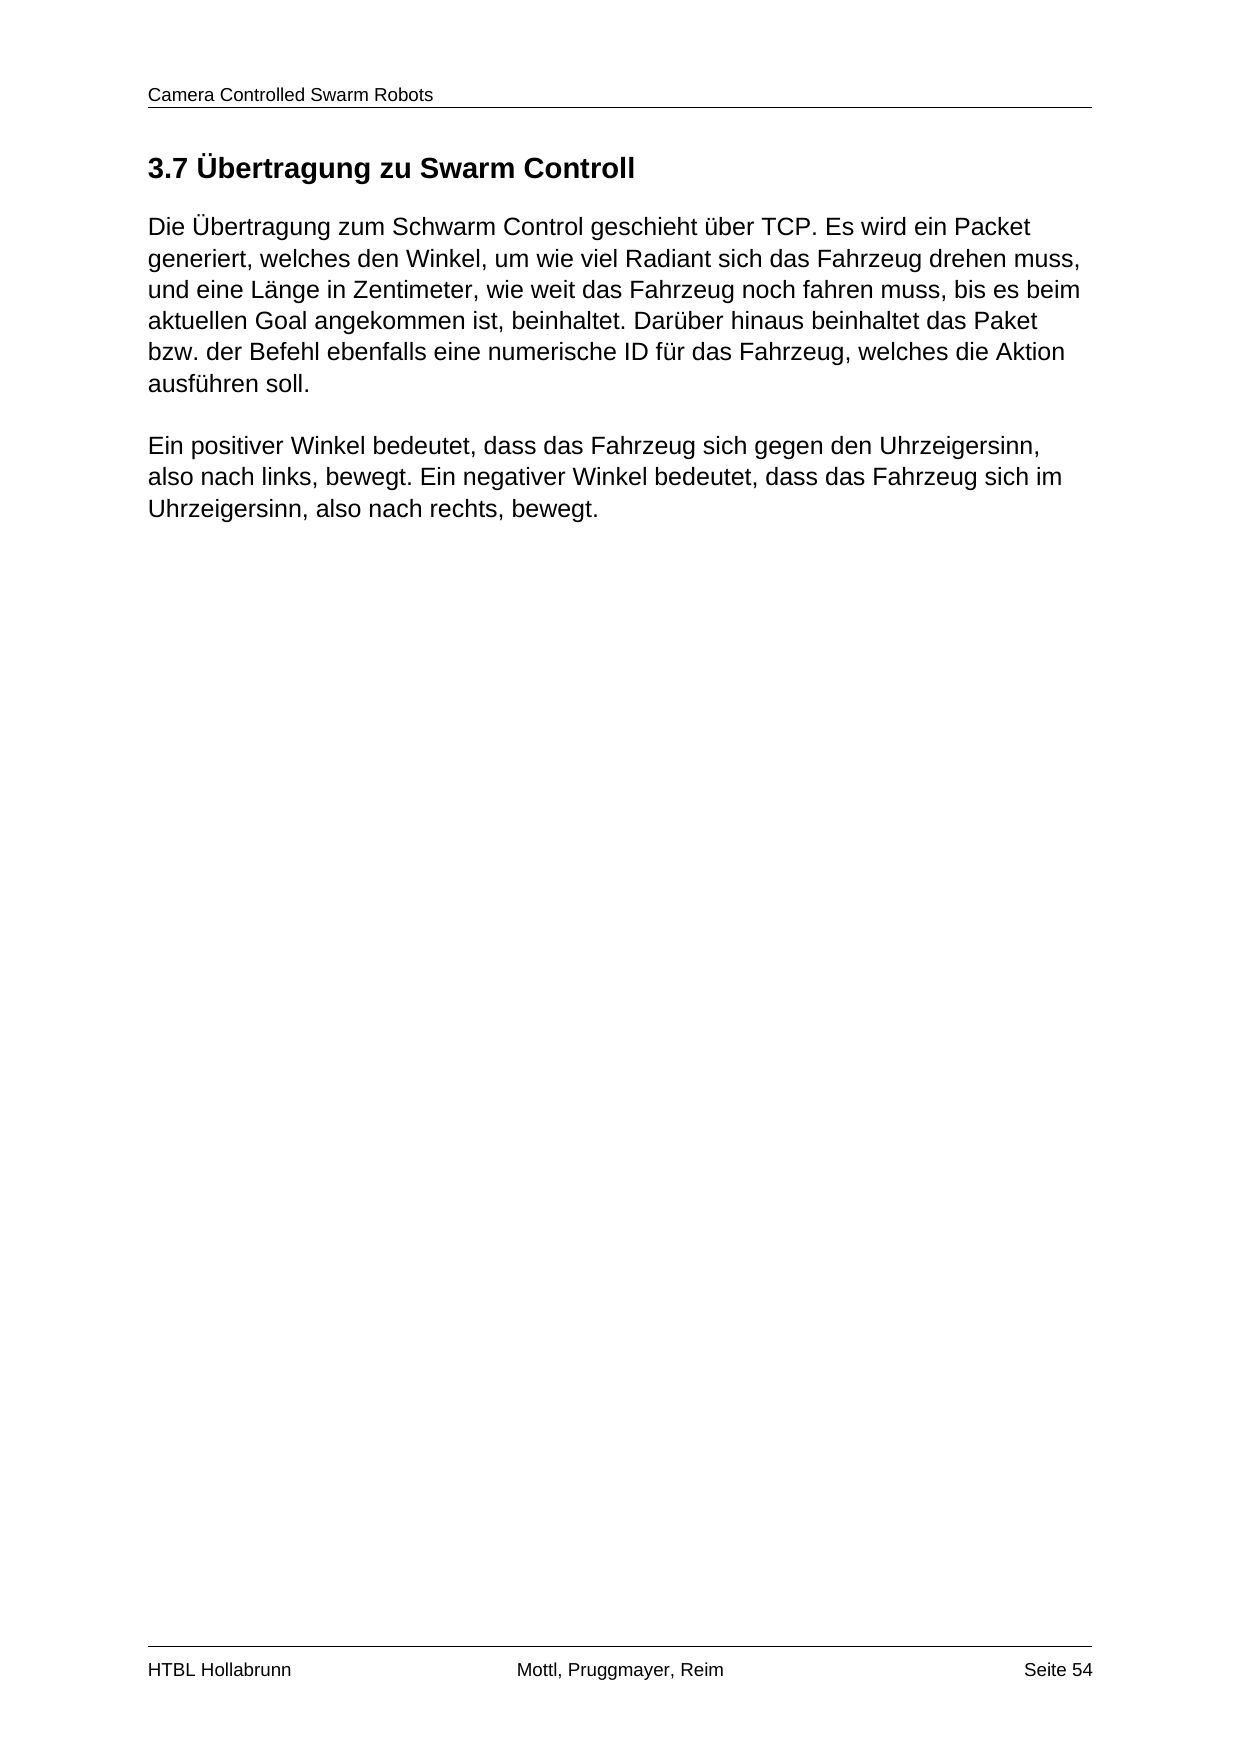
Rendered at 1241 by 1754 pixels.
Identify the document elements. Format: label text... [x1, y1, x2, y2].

text Ein positiver Winkel bedeutet, dass das Fahrzeug sich gegen den Uhrzeigersinn, also nach links, bewegt. Ein negativer Winkel bedeutet, dass das Fahrzeug sich im Uhrzeigersinn, also nach rechts, bewegt. [148, 429, 1092, 522]
subtitle Übertragung zu Swarm Controll [148, 151, 1092, 185]
text Die Übertragung zum Schwarm Control geschieht über TCP. Es wird ein Packet generiert, welches den Winkel, um wie viel Radiant sich das Fahrzeug drehen muss, und eine Länge in Zentimeter, wie weit das Fahrzeug noch fahren muss, bis es beim aktuellen Goal angekommen ist, beinhaltet. Darüber hinaus beinhaltet das Paket bzw. der Befehl ebenfalls eine numerische ID für das Fahrzeug, welches die Aktion ausführen soll. [148, 210, 1092, 397]
